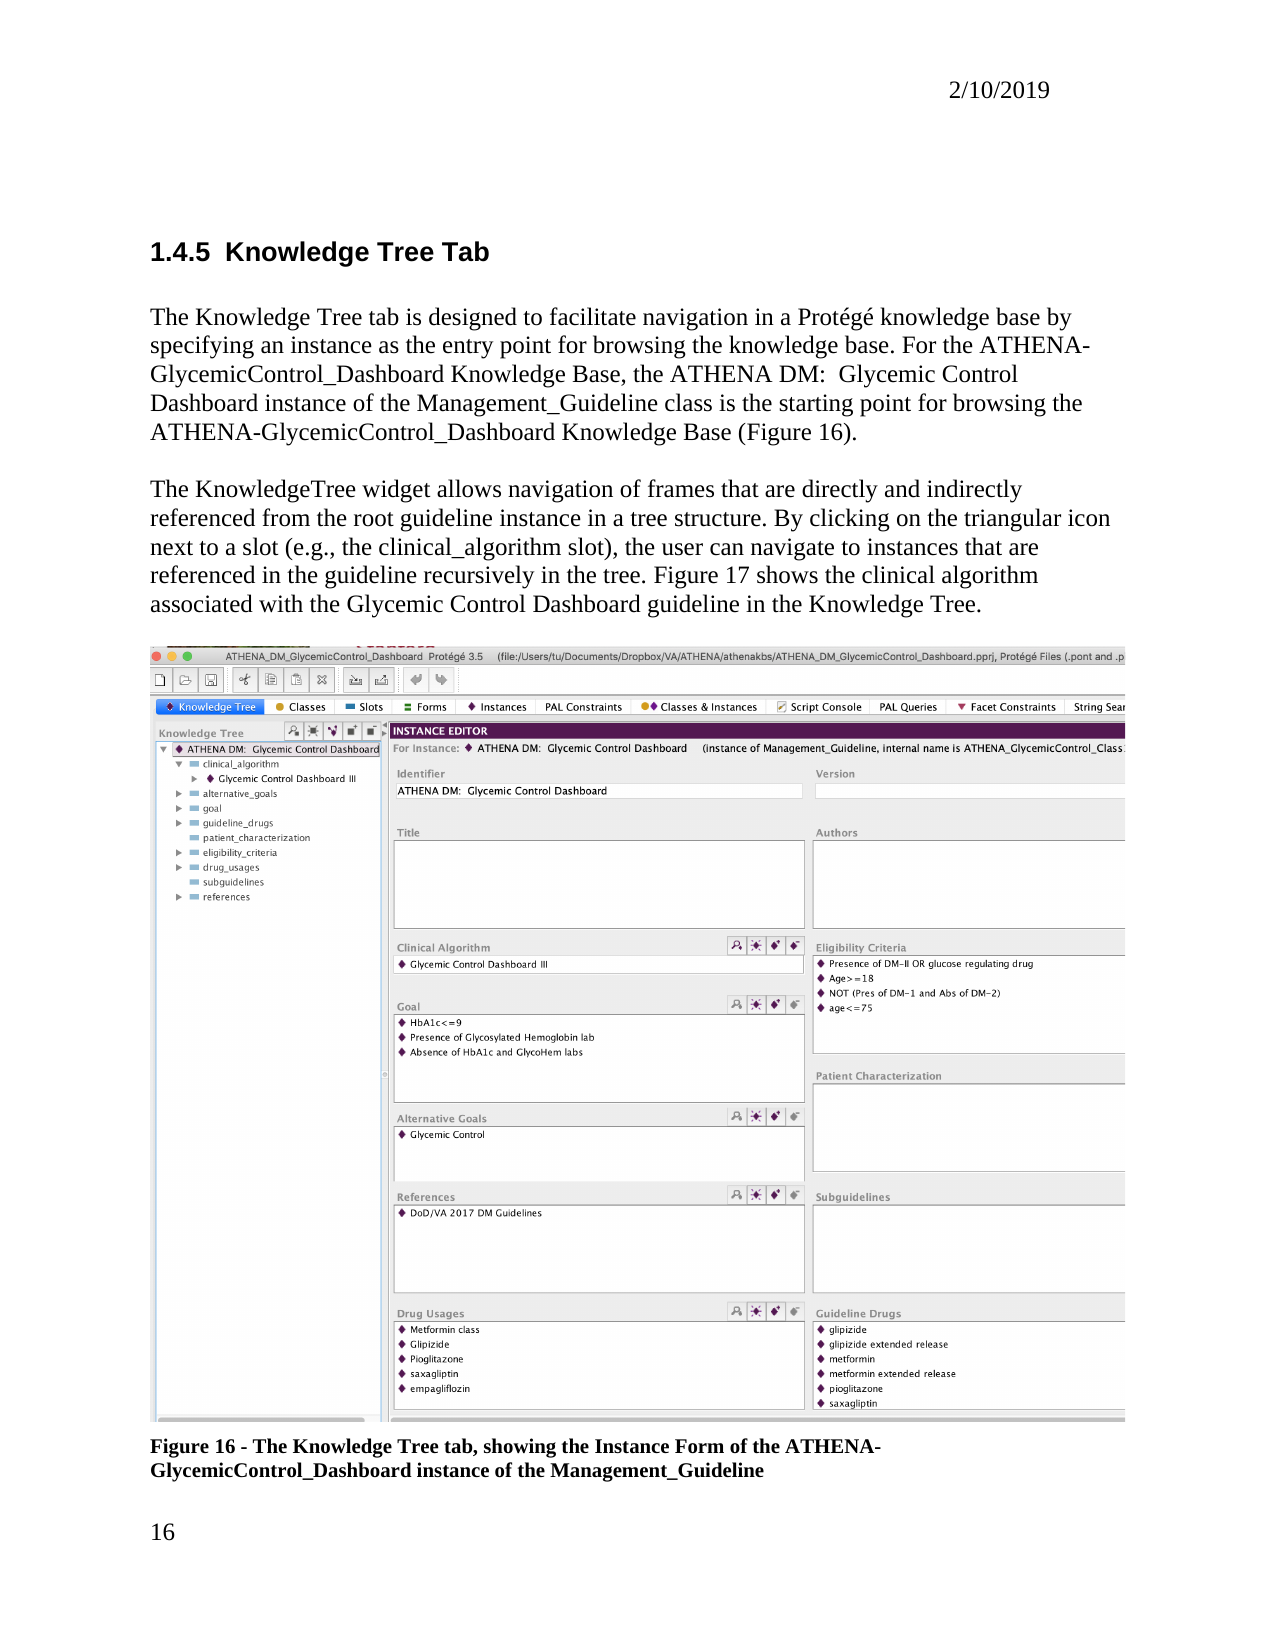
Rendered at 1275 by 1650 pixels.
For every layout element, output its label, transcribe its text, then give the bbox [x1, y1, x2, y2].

text The Knowledge Tree tab is designed to facilitate navigation in a Protégé knowledge base by specifying an instance as the entry point for browsing the knowledge base. For the ATHENA-GlycemicControl_Dashboard Knowledge Base, the ATHENA DM: Glycemic Control Dashboard instance of the Management_Guideline class is the starting point for browsing the ATHENA-GlycemicControl_Dashboard Knowledge Base (Figure 16). [150, 302, 1125, 446]
text Figure 16 - The Knowledge Tree tab, showing the Instance Form of the ATHENA-GlycemicControl_Dashboard instance of the Management_Guideline [150, 1434, 1125, 1482]
subtitle Knowledge Tree Tab [150, 236, 1125, 267]
picture [150, 646, 1125, 1422]
text The KnowledgeTree widget allows navigation of frames that are directly and indirectly referenced from the root guideline instance in a tree structure. By clicking on the triangular icon next to a slot (e.g., the clinical_algorithm slot), the user can navigate to instances that are referenced in the guideline recursively in the tree. Figure 17 shows the clinical algorithm associated with the Glycemic Control Dashboard guideline in the Knowledge Tree. [150, 474, 1125, 618]
